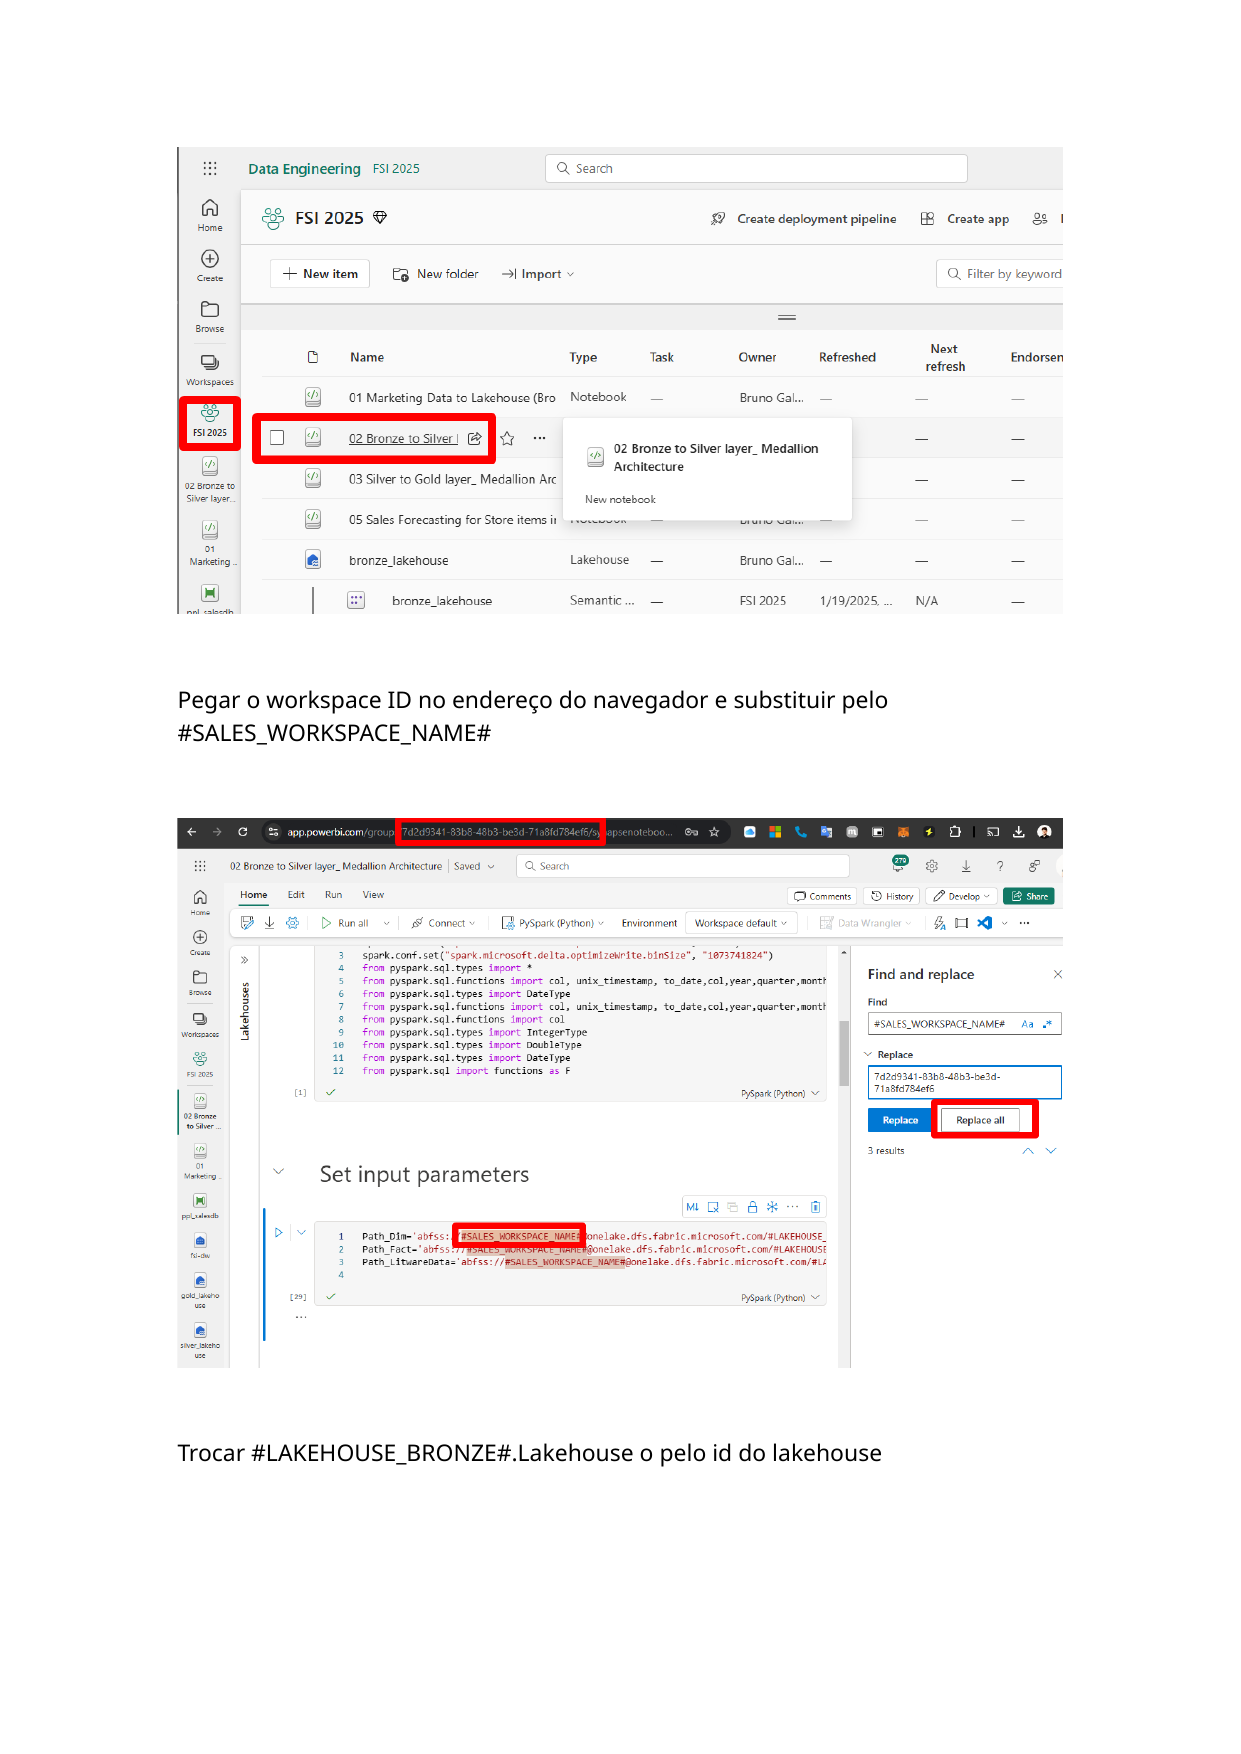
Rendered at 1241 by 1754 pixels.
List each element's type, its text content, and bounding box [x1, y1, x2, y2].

text Trocar #LAKEHOUSE_BRONZE#.Lakehouse o pelo id do lakehouse [177, 1437, 1063, 1468]
picture [177, 147, 1063, 614]
text Pegar o workspace ID no endereço do navegador e substituir pelo #SALES_WORKSPACE_NAME# [177, 683, 1063, 748]
picture [177, 818, 1063, 1368]
